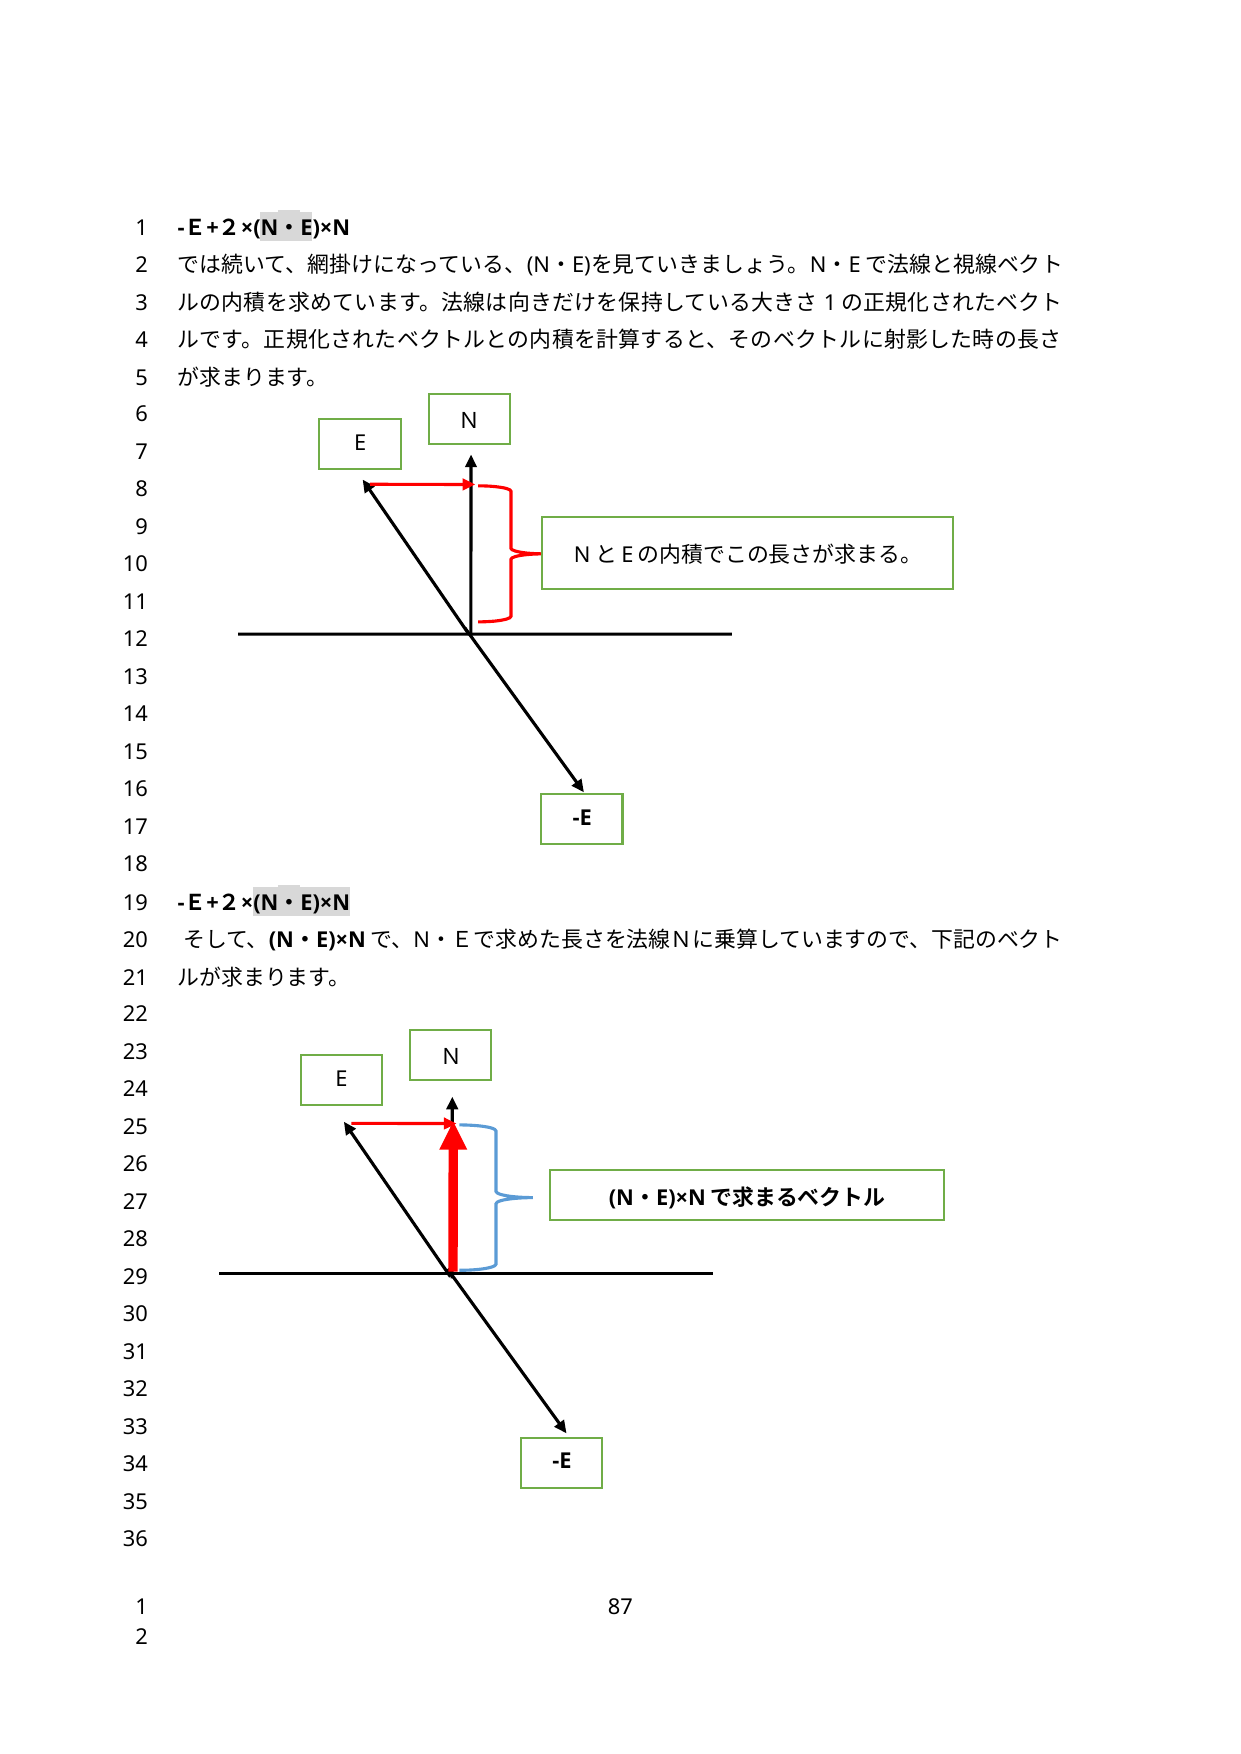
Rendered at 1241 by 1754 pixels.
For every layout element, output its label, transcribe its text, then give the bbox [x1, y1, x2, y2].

text では続いて、網掛けになっている、(N・E)を見ていきましょう。N・Eで法線と視線ベクトルの内積を求めています。法線は向きだけを保持している大きさ1の正規化されたベクトルです。正規化されたベクトルとの内積を計算すると、そのベクトルに射影した時の長さが求まります。 [177, 244, 1063, 394]
text そして、(N・E)×Nで、N・Ｅで求めた長さを法線Ｎに乗算していますので、下記のベクトルが求まります。 [177, 919, 1063, 994]
text -Ｅ+２×(N・E)×N [177, 207, 1063, 244]
text -Ｅ+２×(N・E)×N [177, 882, 1063, 919]
